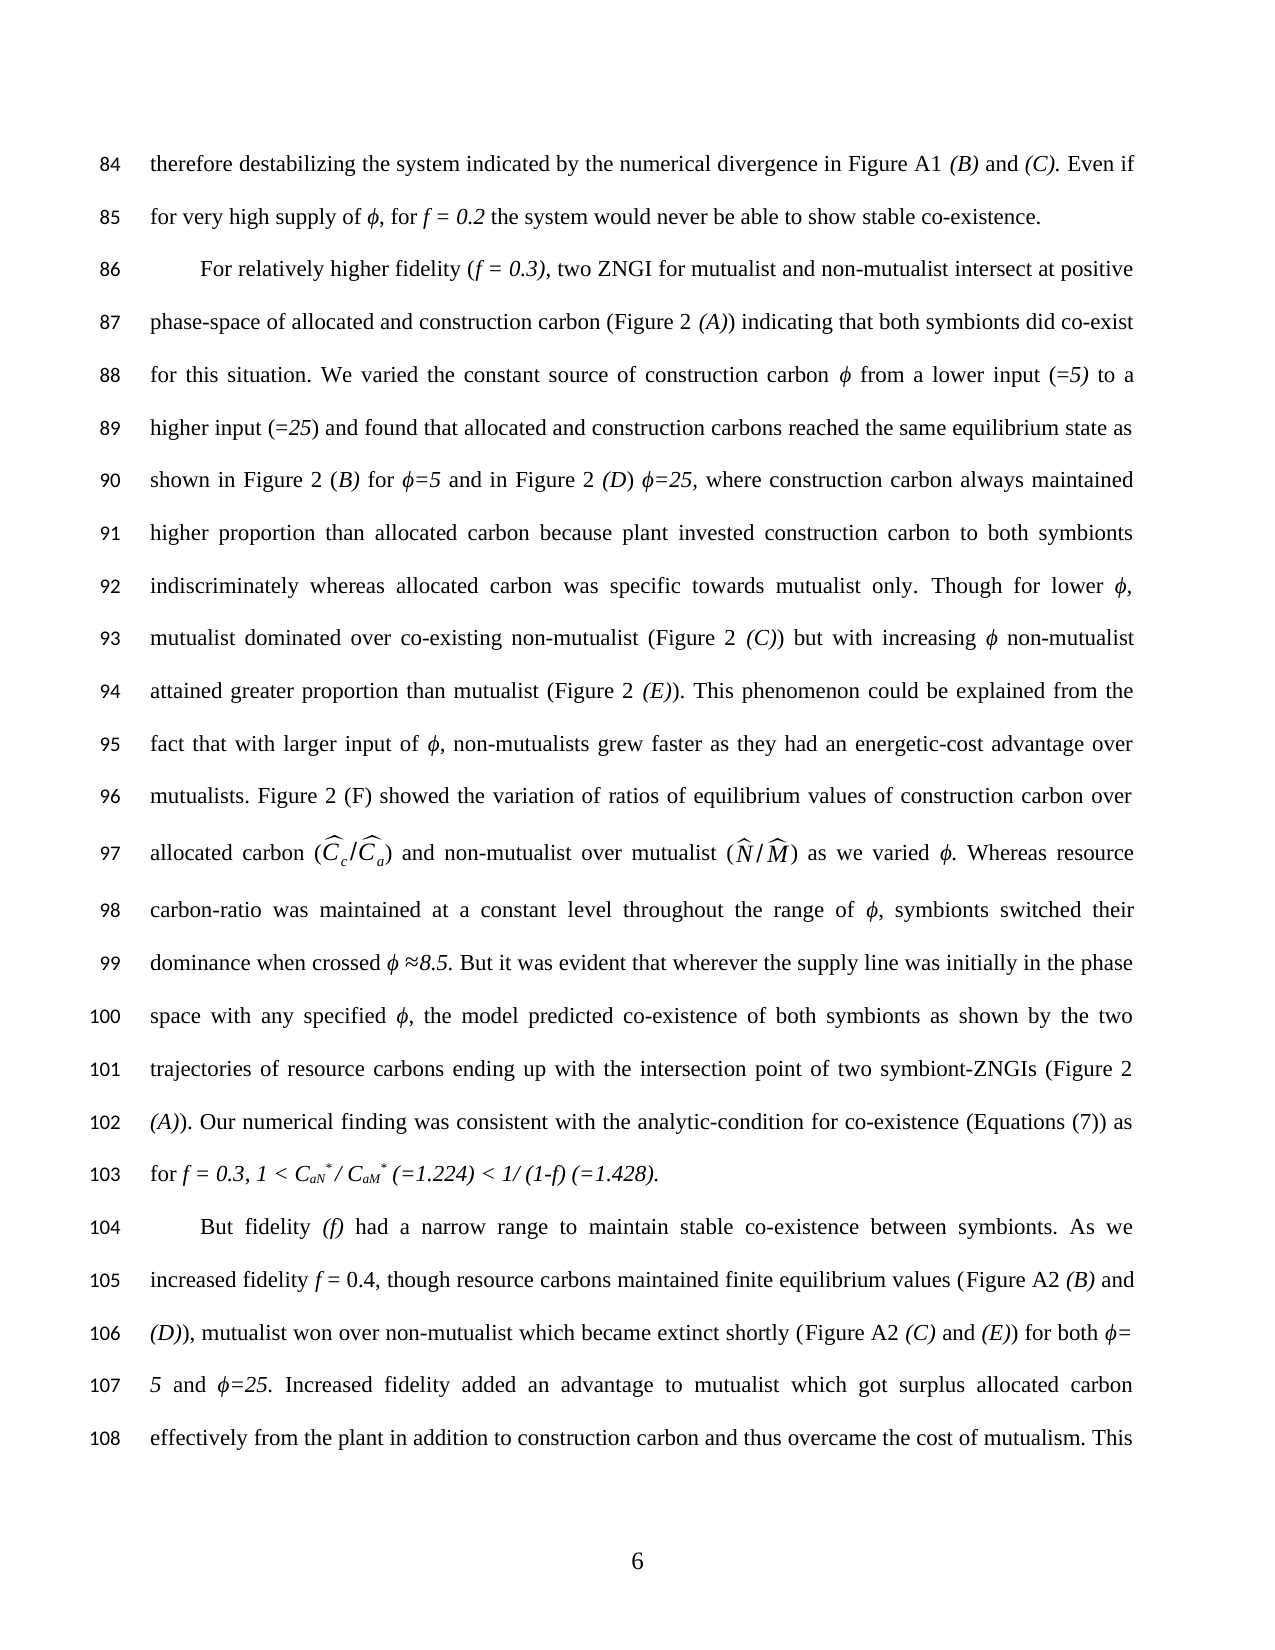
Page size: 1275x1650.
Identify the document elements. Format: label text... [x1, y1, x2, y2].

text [150, 150, 1134, 229]
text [150, 1213, 1134, 1450]
text For relatively higher fidelity (f = 0.3), two ZNGI for mutualist and non-mutualist intersect at positive phase-space of allocated and construction carbon (Figure 2 (A)) indicating that both symbionts did co-exist for this situation. We varied the constant source of construction carbon ϕ from a lower input (=5) to a higher input (=25) and found that allocated and construction carbons reached the same equilibrium state as shown in Figure 2 (B) for ϕ=5 and in Figure 2 (D) ϕ=25, where construction carbon always maintained higher proportion than allocated carbon because plant invested construction carbon to both symbionts indiscriminately whereas allocated carbon was specific towards mutualist only. Though for lower ϕ, mutualist dominated over co-existing non-mutualist (Figure 2 (C)) but with increasing ϕ non-mutualist attained greater proportion than mutualist (Figure 2 (E)). This phenomenon could be explained from the fact that with larger input of ϕ, non-mutualists grew faster as they had an energetic-cost advantage over mutualists. Figure 2 (F) showed the variation of ratios of equilibrium values of construction carbon over allocated carbon () and non-mutualist over mutualist () as we varied ϕ. Whereas resource carbon-ratio was maintained at a constant level throughout the range of ϕ, symbionts switched their dominance when crossed ϕ 8.5. But it was evident that wherever the supply line was initially in the phase space with any specified ϕ, the model predicted co-existence of both symbionts as shown by the two trajectories of resource carbons ending up with the intersection point of two symbiont-ZNGIs (Figure 2 (A)). Our numerical finding was consistent with the analytic-condition for co-existence (Equations (7)) as for f = 0.3, 1 < CaN* / CaM* (=1.224) < 1/ (1-f) (=1.428). [150, 255, 1134, 1187]
